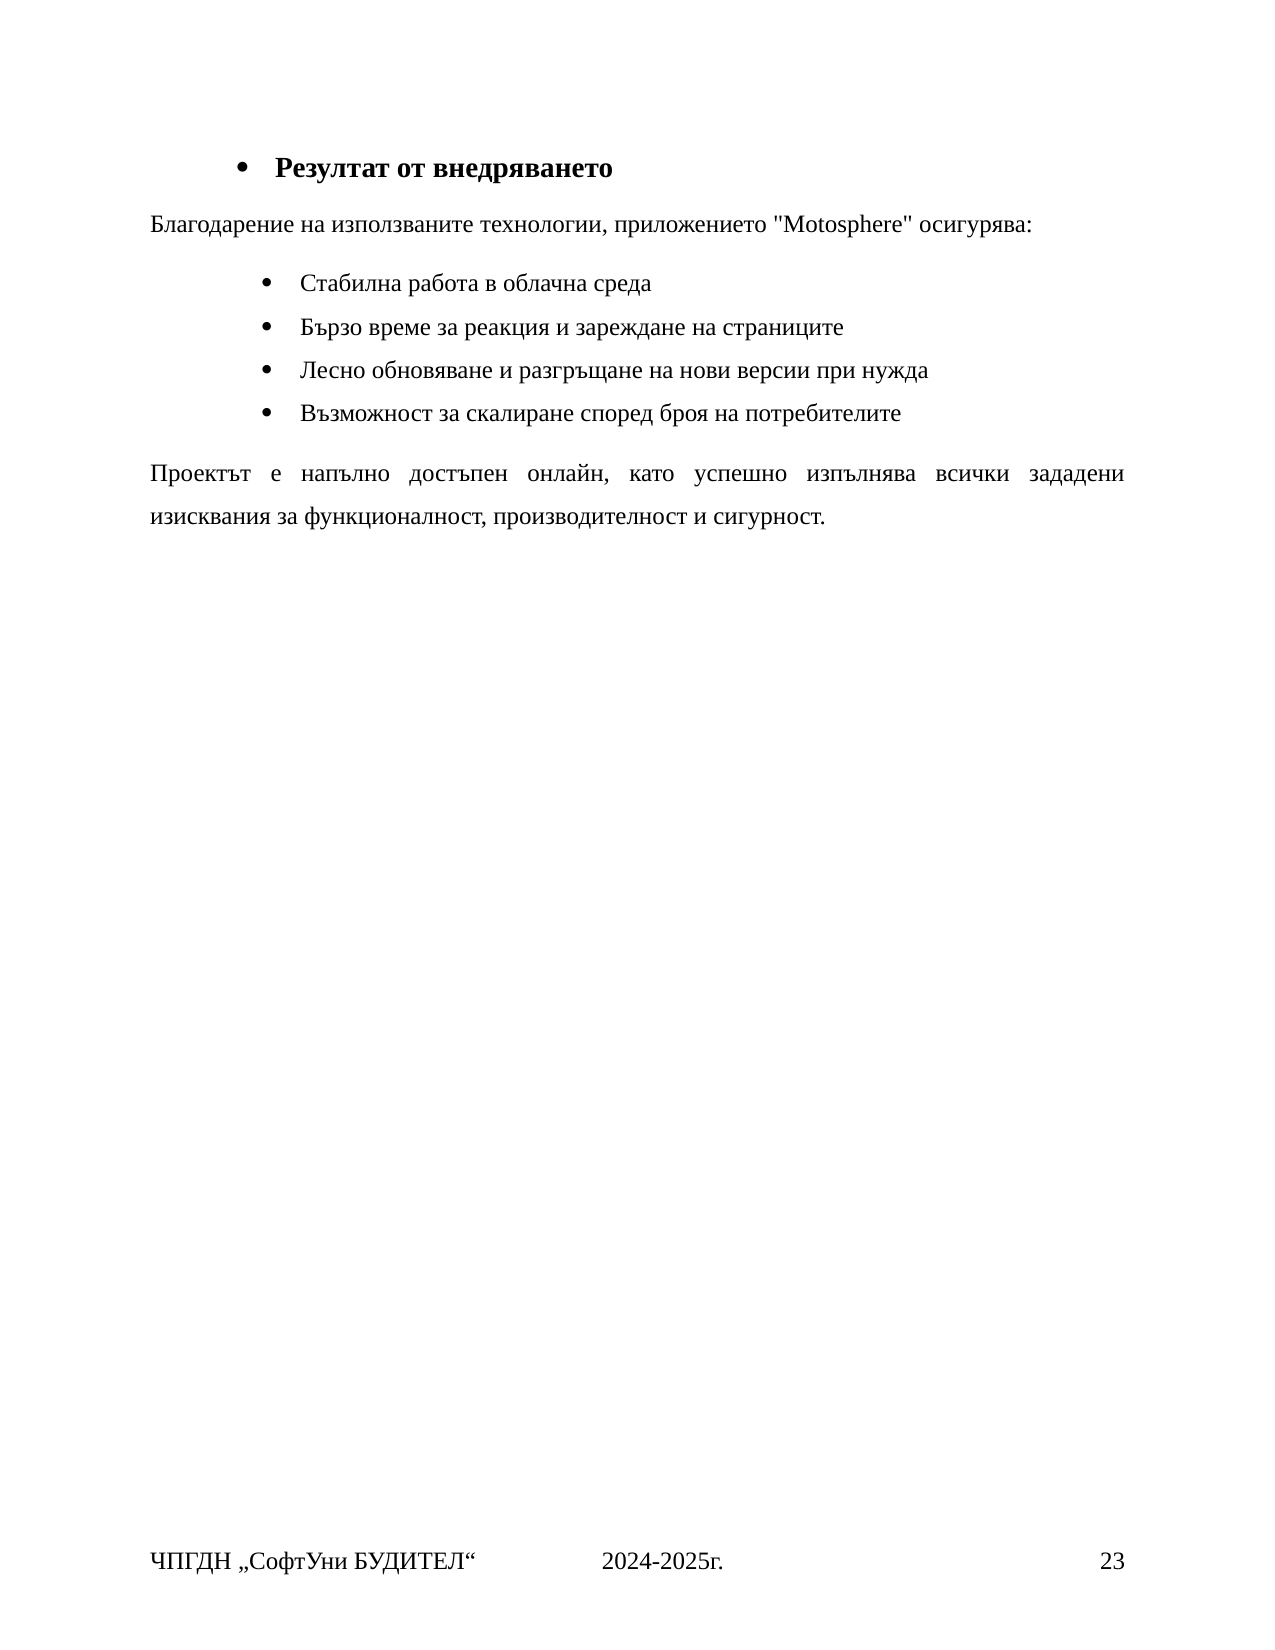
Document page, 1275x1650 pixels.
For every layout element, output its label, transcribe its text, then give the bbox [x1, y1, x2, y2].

subtitle Резултат от внедряването [237, 150, 1125, 184]
list Възможност за скалиране според броя на потребителите [262, 398, 1125, 427]
text Проектът е напълно достъпен онлайн, като успешно изпълнява всички зададени изисквания за функционалност, производителност и сигурност. [150, 458, 1125, 529]
list Бързо време за реакция и зареждане на страниците [262, 312, 1125, 340]
list Лесно обновяване и разгръщане на нови версии при нужда [262, 355, 1125, 383]
list Стабилна работа в облачна среда [262, 268, 1125, 297]
text Благодарение на използваните технологии, приложението "Motosphere" осигурява: [150, 209, 1125, 237]
